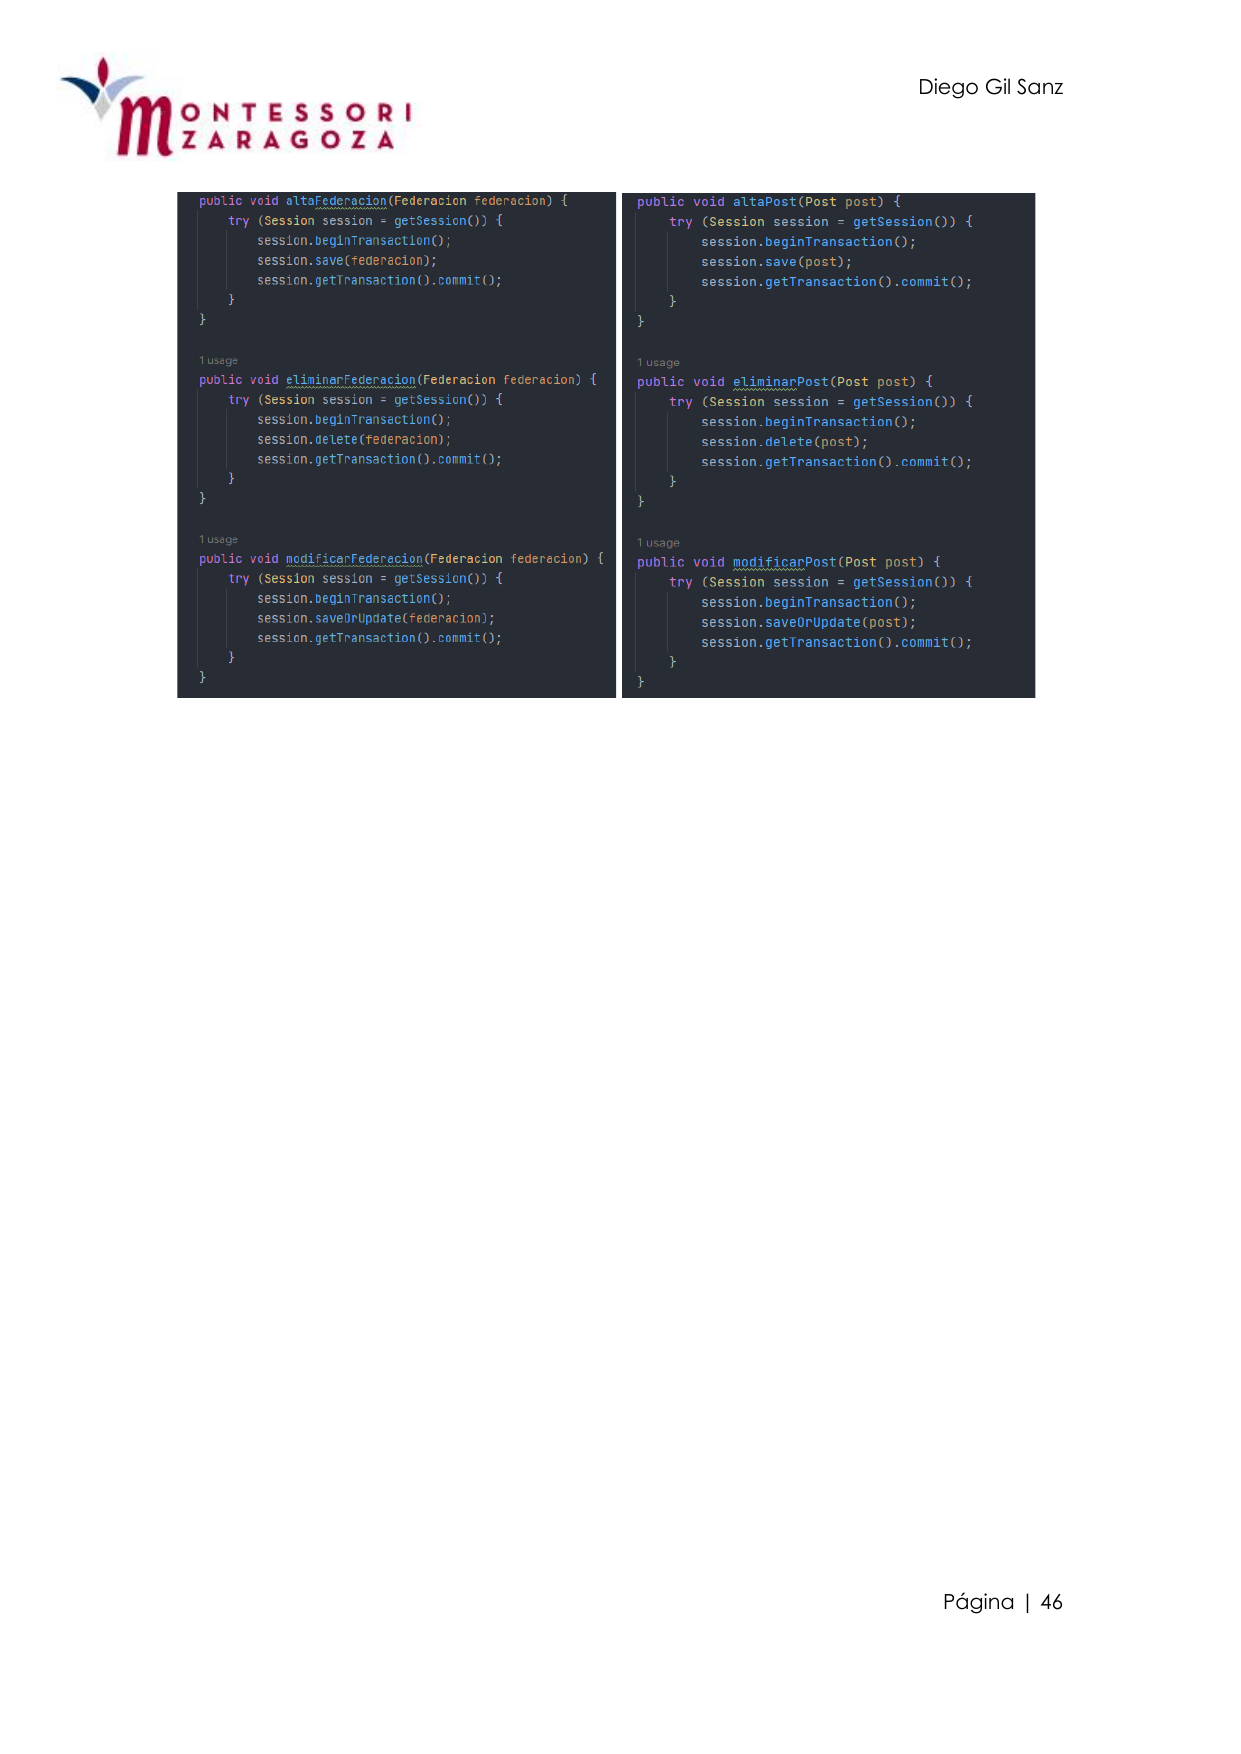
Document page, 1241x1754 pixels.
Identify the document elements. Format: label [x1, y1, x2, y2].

picture [177, 192, 617, 698]
picture [56, 50, 422, 161]
picture [622, 193, 1036, 698]
